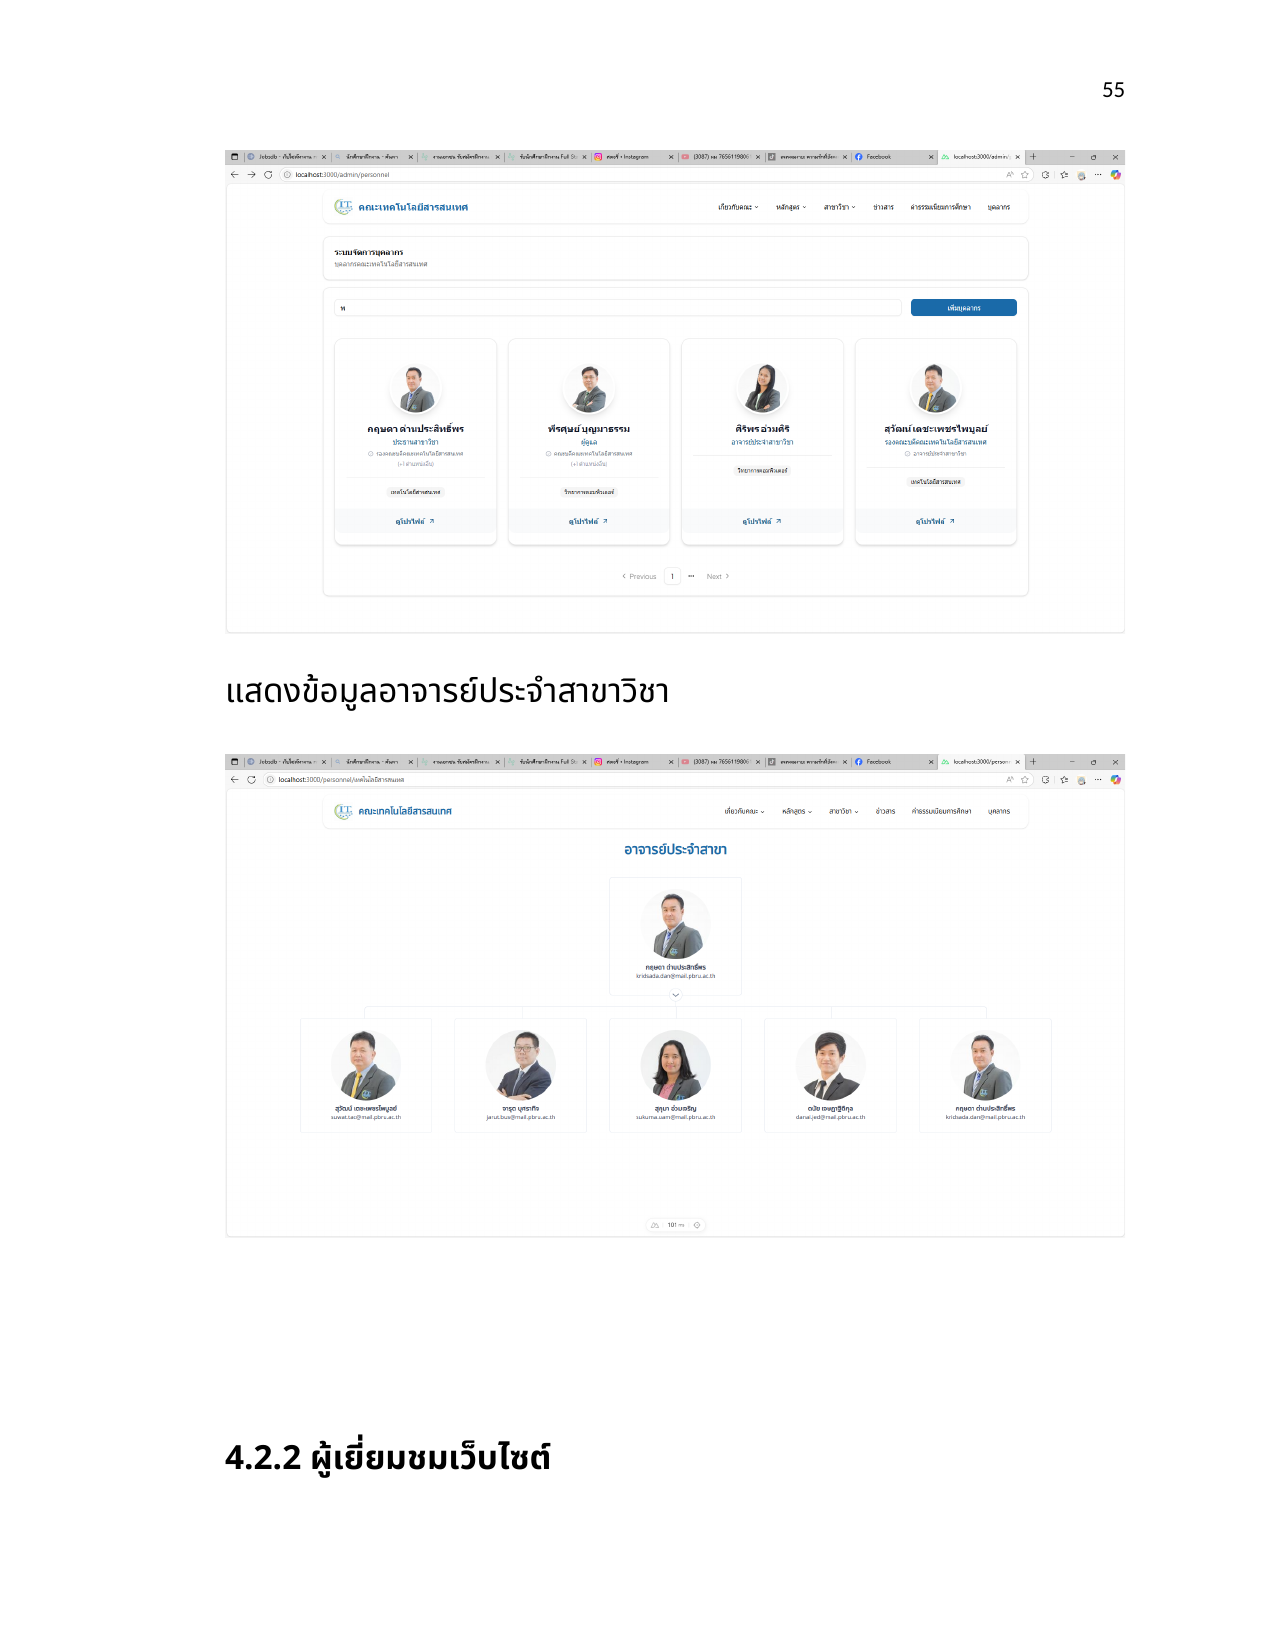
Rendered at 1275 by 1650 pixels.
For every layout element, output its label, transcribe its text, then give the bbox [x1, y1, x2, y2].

picture [225, 754, 1125, 1238]
text 4.2.2 ผู้เยี่ยมชมเว็บไซต์ [225, 1434, 1125, 1484]
picture [225, 150, 1125, 634]
text แสดงข้อมูลอาจารย์ประจำสาขาวิชา [225, 667, 1125, 717]
